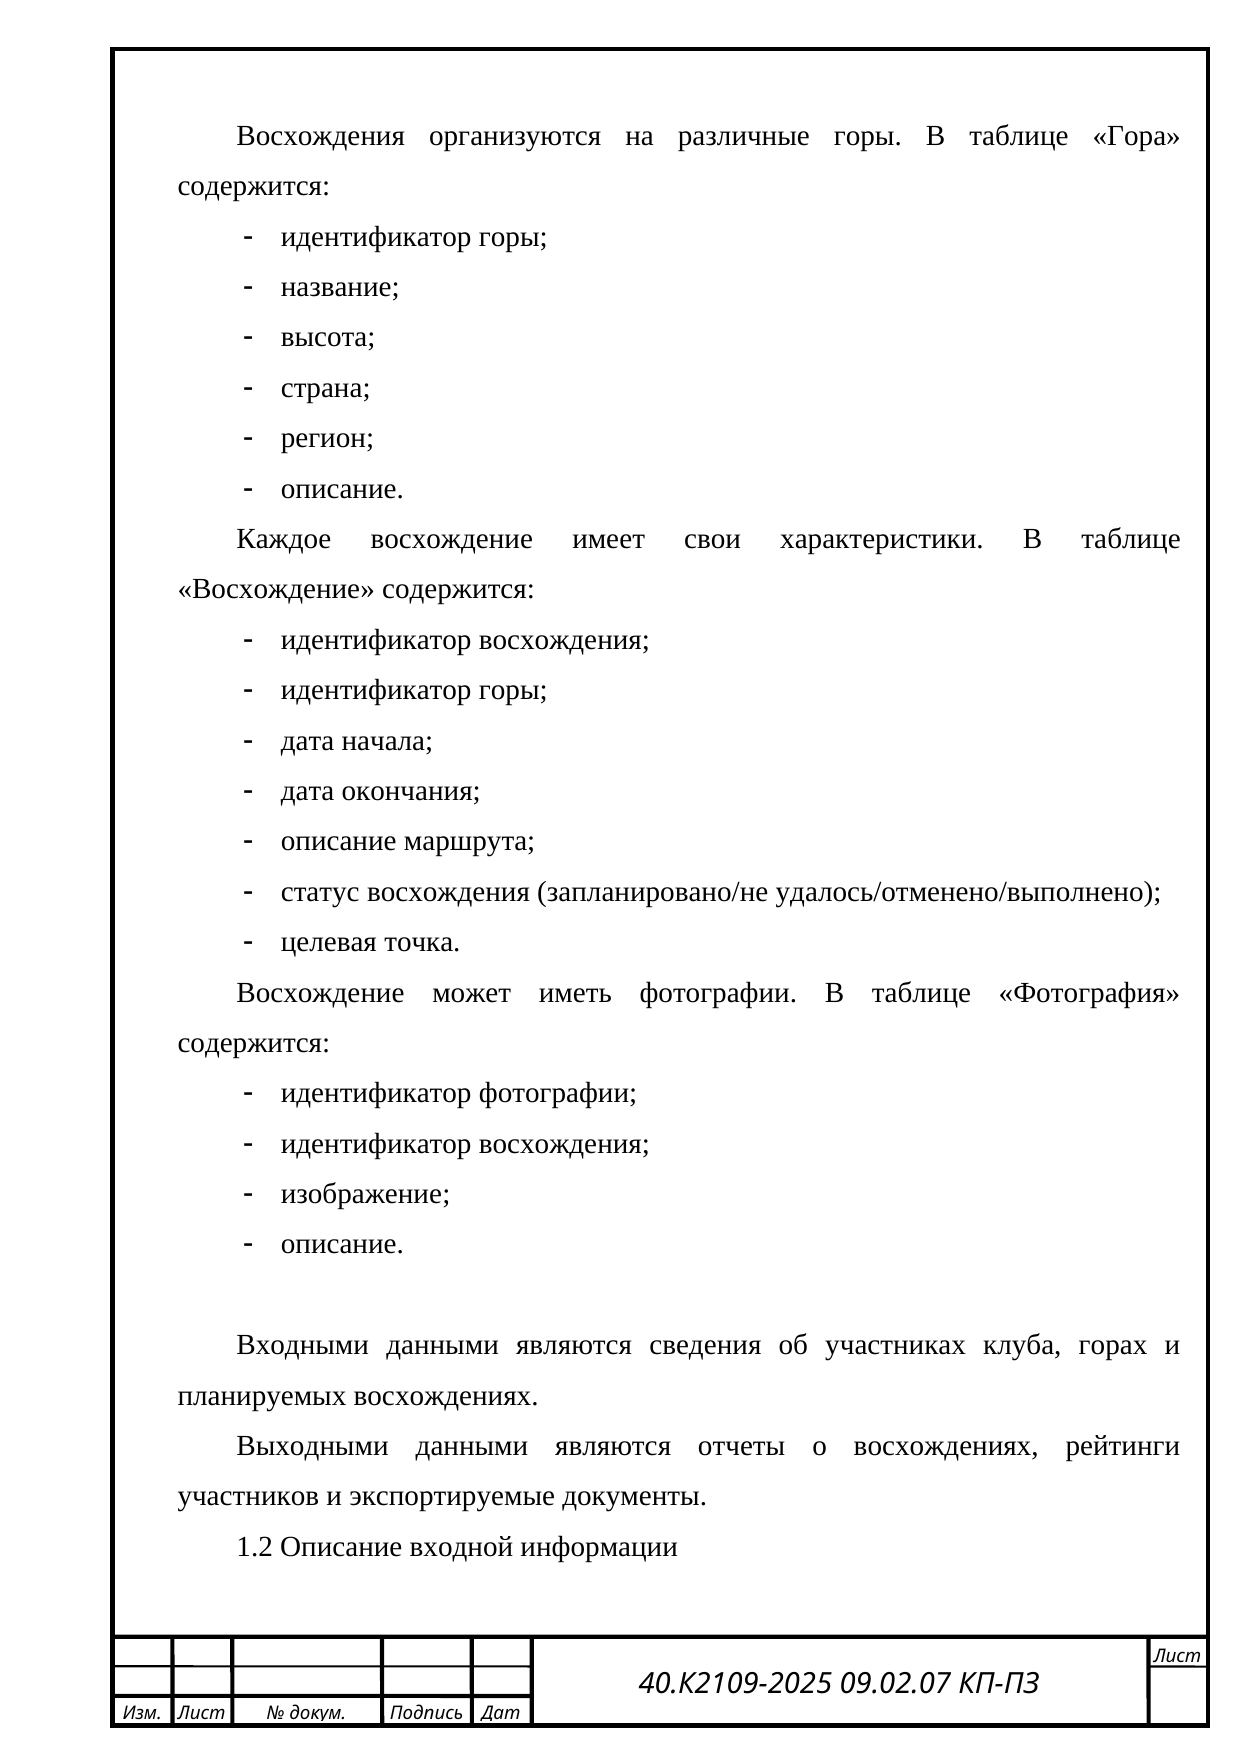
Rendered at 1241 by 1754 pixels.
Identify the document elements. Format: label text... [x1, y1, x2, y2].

list дата окончания; [243, 773, 1181, 807]
text 1.2 Описание входной информации [177, 1529, 1181, 1562]
text Каждое восхождение имеет свои характеристики. В таблице «Восхождение» содержится: [177, 521, 1181, 605]
text Входными данными являются сведения об участниках клуба, горах и планируемых восхождениях. [177, 1327, 1181, 1411]
list название; [243, 269, 1181, 303]
list статус восхождения (запланировано/не удалось/отменено/выполнено); [243, 874, 1181, 908]
list идентификатор горы; [243, 672, 1181, 706]
list дата начала; [243, 723, 1181, 756]
list описание маршрута; [243, 823, 1181, 857]
list описание. [243, 1227, 1181, 1260]
list страна; [243, 370, 1181, 404]
text Выходными данными являются отчеты о восхождениях, рейтинги участников и экспортируемые документы. [177, 1428, 1181, 1512]
list идентификатор фотографии; [243, 1075, 1181, 1109]
list целевая точка. [243, 924, 1181, 958]
list идентификатор восхождения; [243, 622, 1181, 656]
text Восхождения организуются на различные горы. В таблице «Гора» содержится: [177, 118, 1181, 202]
list регион; [243, 420, 1181, 454]
text Восхождение может иметь фотографии. В таблице «Фотография» содержится: [177, 975, 1181, 1059]
list изображение; [243, 1176, 1181, 1210]
list идентификатор горы; [243, 219, 1181, 252]
list высота; [243, 319, 1181, 353]
list идентификатор восхождения; [243, 1126, 1181, 1159]
list описание. [243, 471, 1181, 504]
